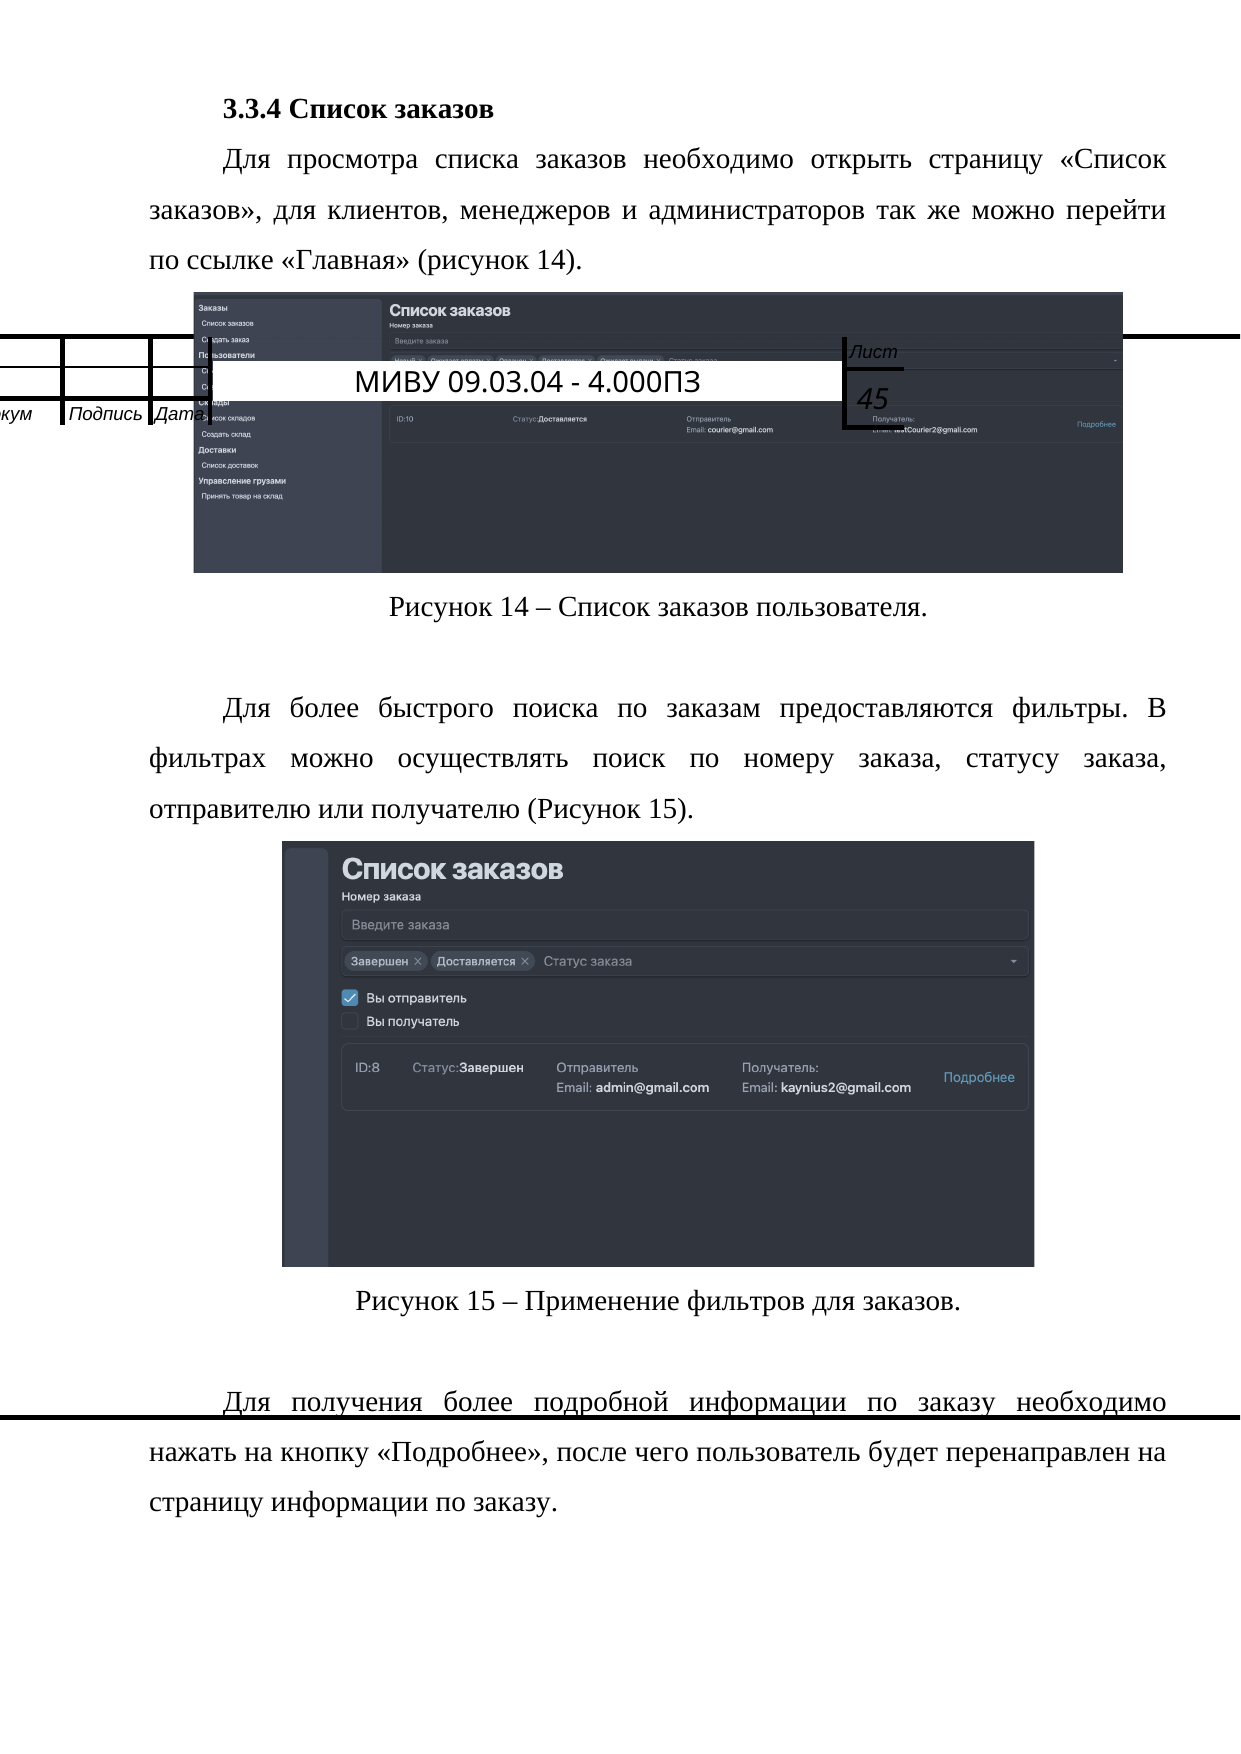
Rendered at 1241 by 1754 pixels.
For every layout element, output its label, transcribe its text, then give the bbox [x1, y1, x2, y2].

text Для просмотра списка заказов необходимо открыть страницу «Список заказов», для клиентов, менеджеров и администраторов так же можно перейти по ссылке «Главная» (рисунок 14). [149, 142, 1168, 276]
text 3.3.4 Список заказов [149, 91, 1168, 125]
picture [193, 368, 208, 396]
picture [193, 292, 1123, 573]
text Для более быстрого поиска по заказам предоставляются фильтры. В фильтрах можно осуществлять поиск по номеру заказа, статусу заказа, отправителю или получателю (Рисунок 15). [149, 690, 1168, 824]
text Для получения более подробной информации по заказу необходимо нажать на кнопку «Подробнее», после чего пользователь будет перенаправлен на страницу информации по заказу. [149, 1384, 1168, 1518]
picture [282, 841, 1035, 1267]
